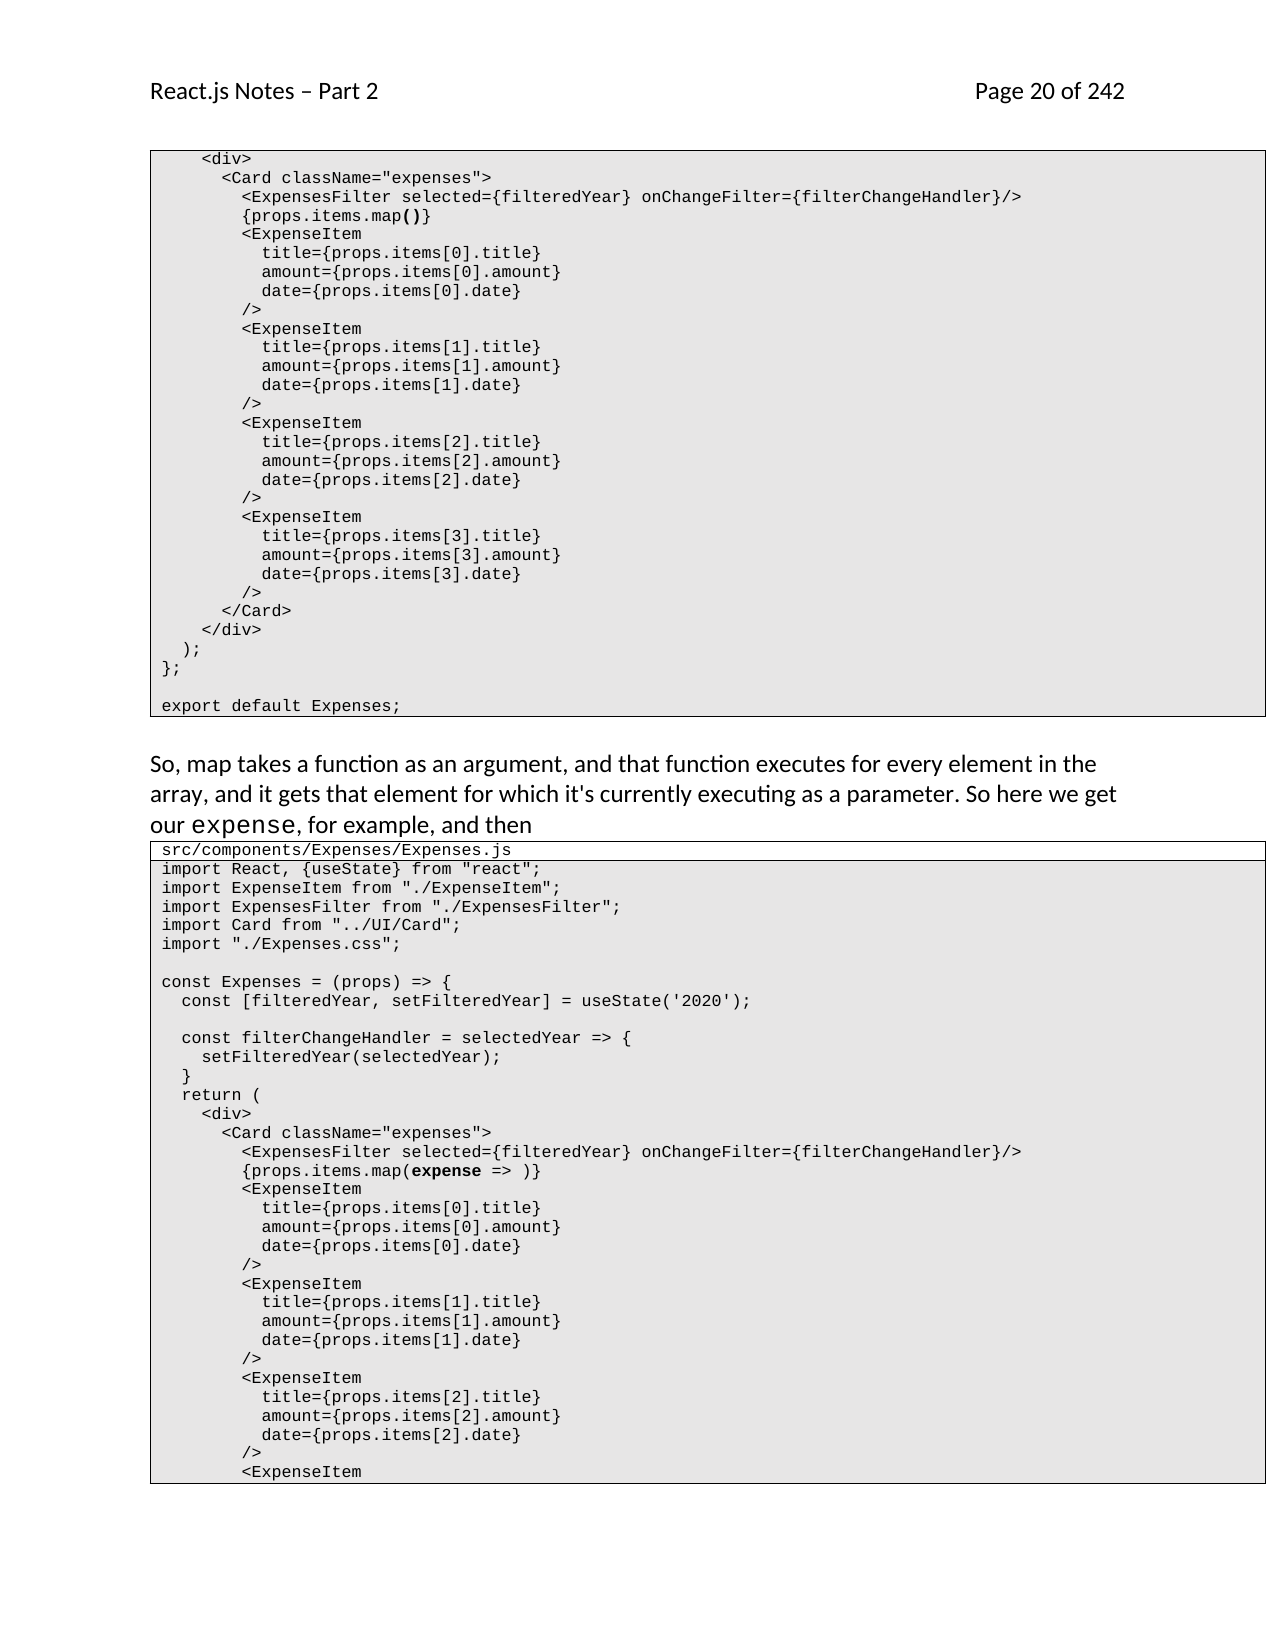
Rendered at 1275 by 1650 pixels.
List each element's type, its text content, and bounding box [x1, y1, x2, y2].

table_header src/components/Expenses/Expenses.js [151, 842, 1265, 860]
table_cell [151, 151, 1265, 716]
text So, map takes a function as an argument, and that function executes for every element in the array, and it gets that element for which it's currently executing as a parameter. So here we get our expense, for example, and then [150, 748, 1125, 841]
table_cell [151, 861, 1265, 1483]
